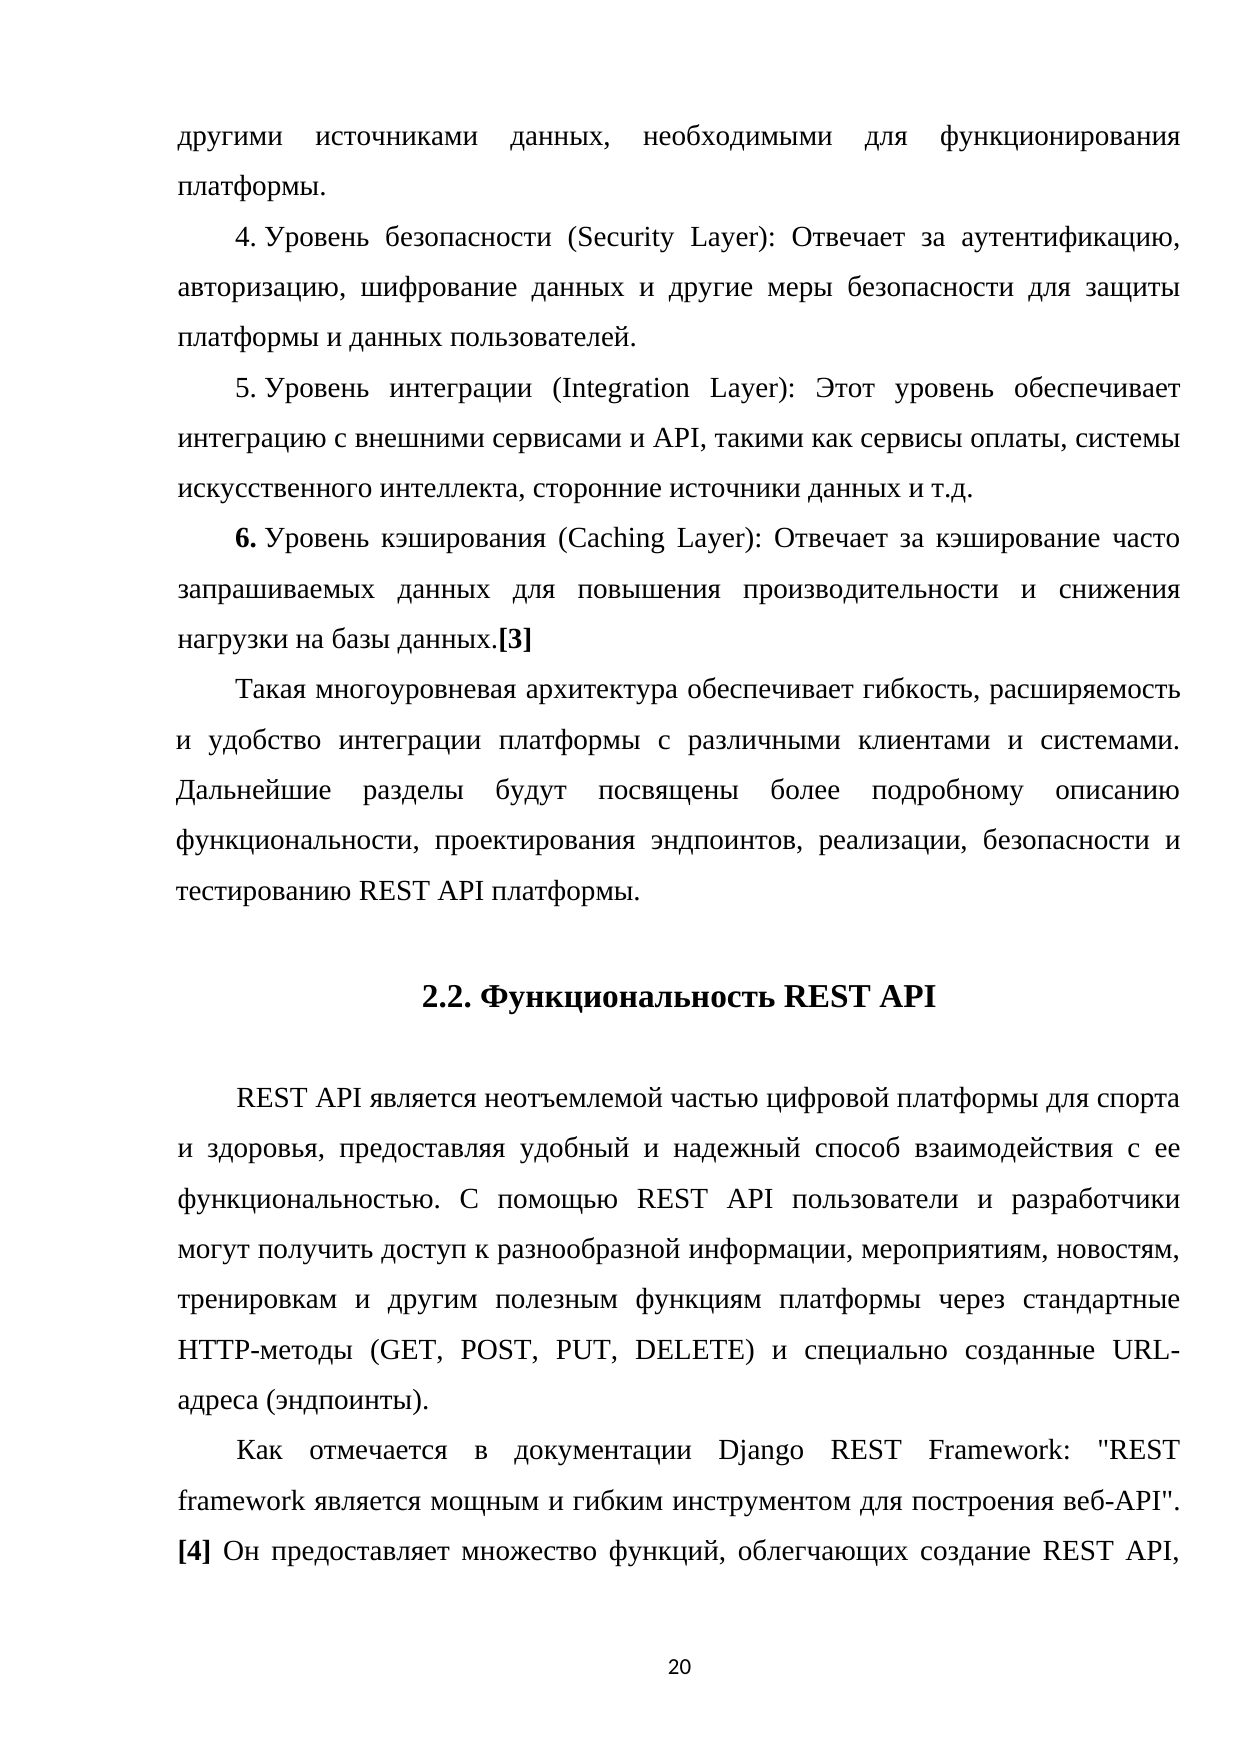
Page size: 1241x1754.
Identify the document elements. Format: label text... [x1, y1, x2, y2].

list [177, 118, 1181, 202]
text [177, 1432, 1181, 1567]
subtitle 2.2. Функциональность REST API [177, 976, 1181, 1014]
list Уровень интеграции (Integration Layer): Этот уровень обеспечивает интеграцию с внешними сервисами и API, такими как сервисы оплаты, системы искусственного интеллекта, сторонние источники данных и т.д. [177, 370, 1181, 504]
text Такая многоуровневая архитектура обеспечивает гибкость, расширяемость и удобство интеграции платформы с различными клиентами и системами. Дальнейшие разделы будут посвящены более подробному описанию функциональности, проектирования эндпоинтов, реализации, безопасности и тестированию REST API платформы. [176, 672, 1181, 906]
list Уровень безопасности (Security Layer): Отвечает за аутентификацию, авторизацию, шифрование данных и другие меры безопасности для защиты платформы и данных пользователей. [177, 219, 1181, 353]
list Уровень кэширования (Caching Layer): Отвечает за кэширование часто запрашиваемых данных для повышения производительности и снижения нагрузки на базы данных.[3] [177, 521, 1181, 655]
text REST API является неотъемлемой частью цифровой платформы для спорта и здоровья, предоставляя удобный и надежный способ взаимодействия с ее функциональностью. С помощью REST API пользователи и разработчики могут получить доступ к разнообразной информации, мероприятиям, новостям, тренировкам и другим полезным функциям платформы через стандартные HTTP-методы (GET, POST, PUT, DELETE) и специально созданные URL-адреса (эндпоинты). [177, 1080, 1181, 1416]
